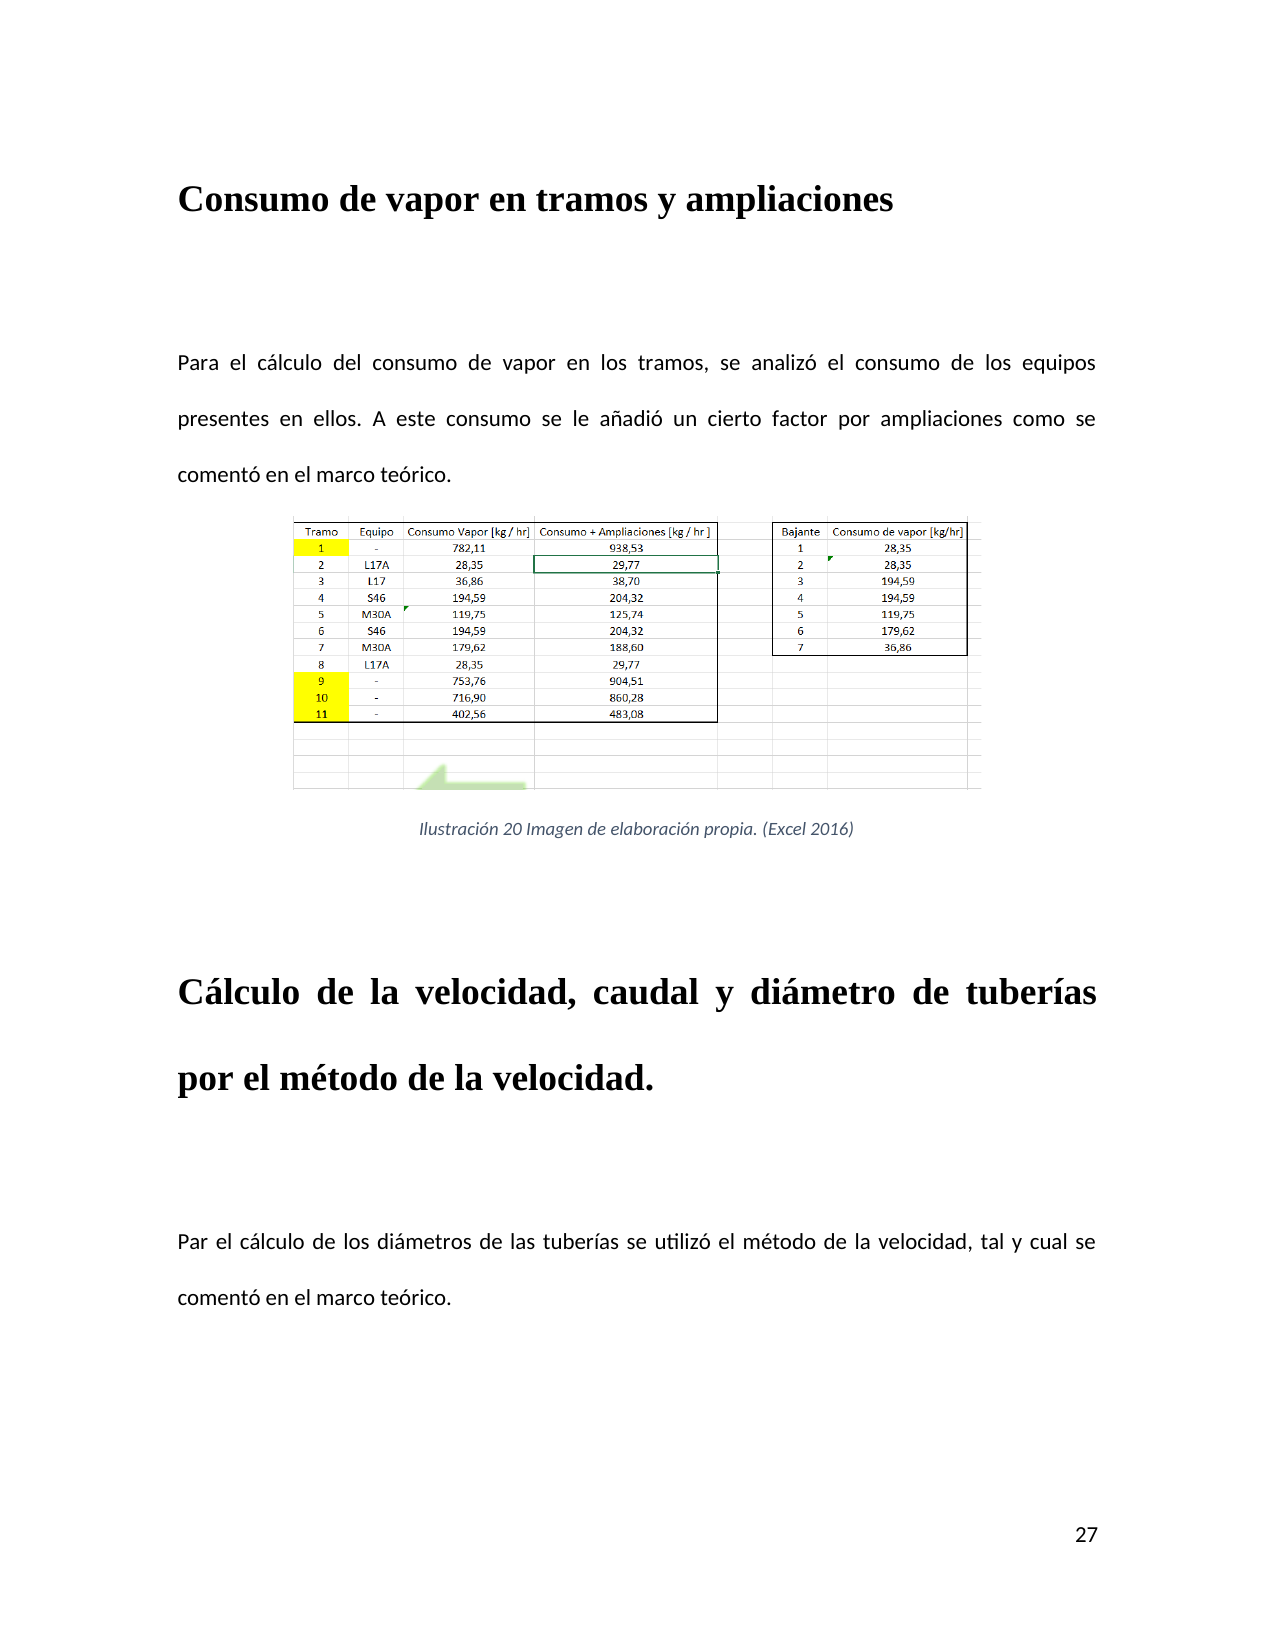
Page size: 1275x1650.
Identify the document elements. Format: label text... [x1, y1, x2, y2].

text Para el cálculo del consumo de vapor en los tramos, se analizó el consumo de los equipos presentes en ellos. A este consumo se le añadió un cierto factor por ampliaciones como se comentó en el marco teórico. [177, 348, 1098, 488]
subtitle Consumo de vapor en tramos y ampliaciones [177, 177, 1098, 220]
subtitle Cálculo de la velocidad, caudal y diámetro de tuberías por el método de la velocidad. [177, 969, 1098, 1099]
picture [293, 516, 982, 790]
text Par el cálculo de los diámetros de las tuberías se utilizó el método de la velocidad, tal y cual se comentó en el marco teórico. [177, 1227, 1098, 1311]
